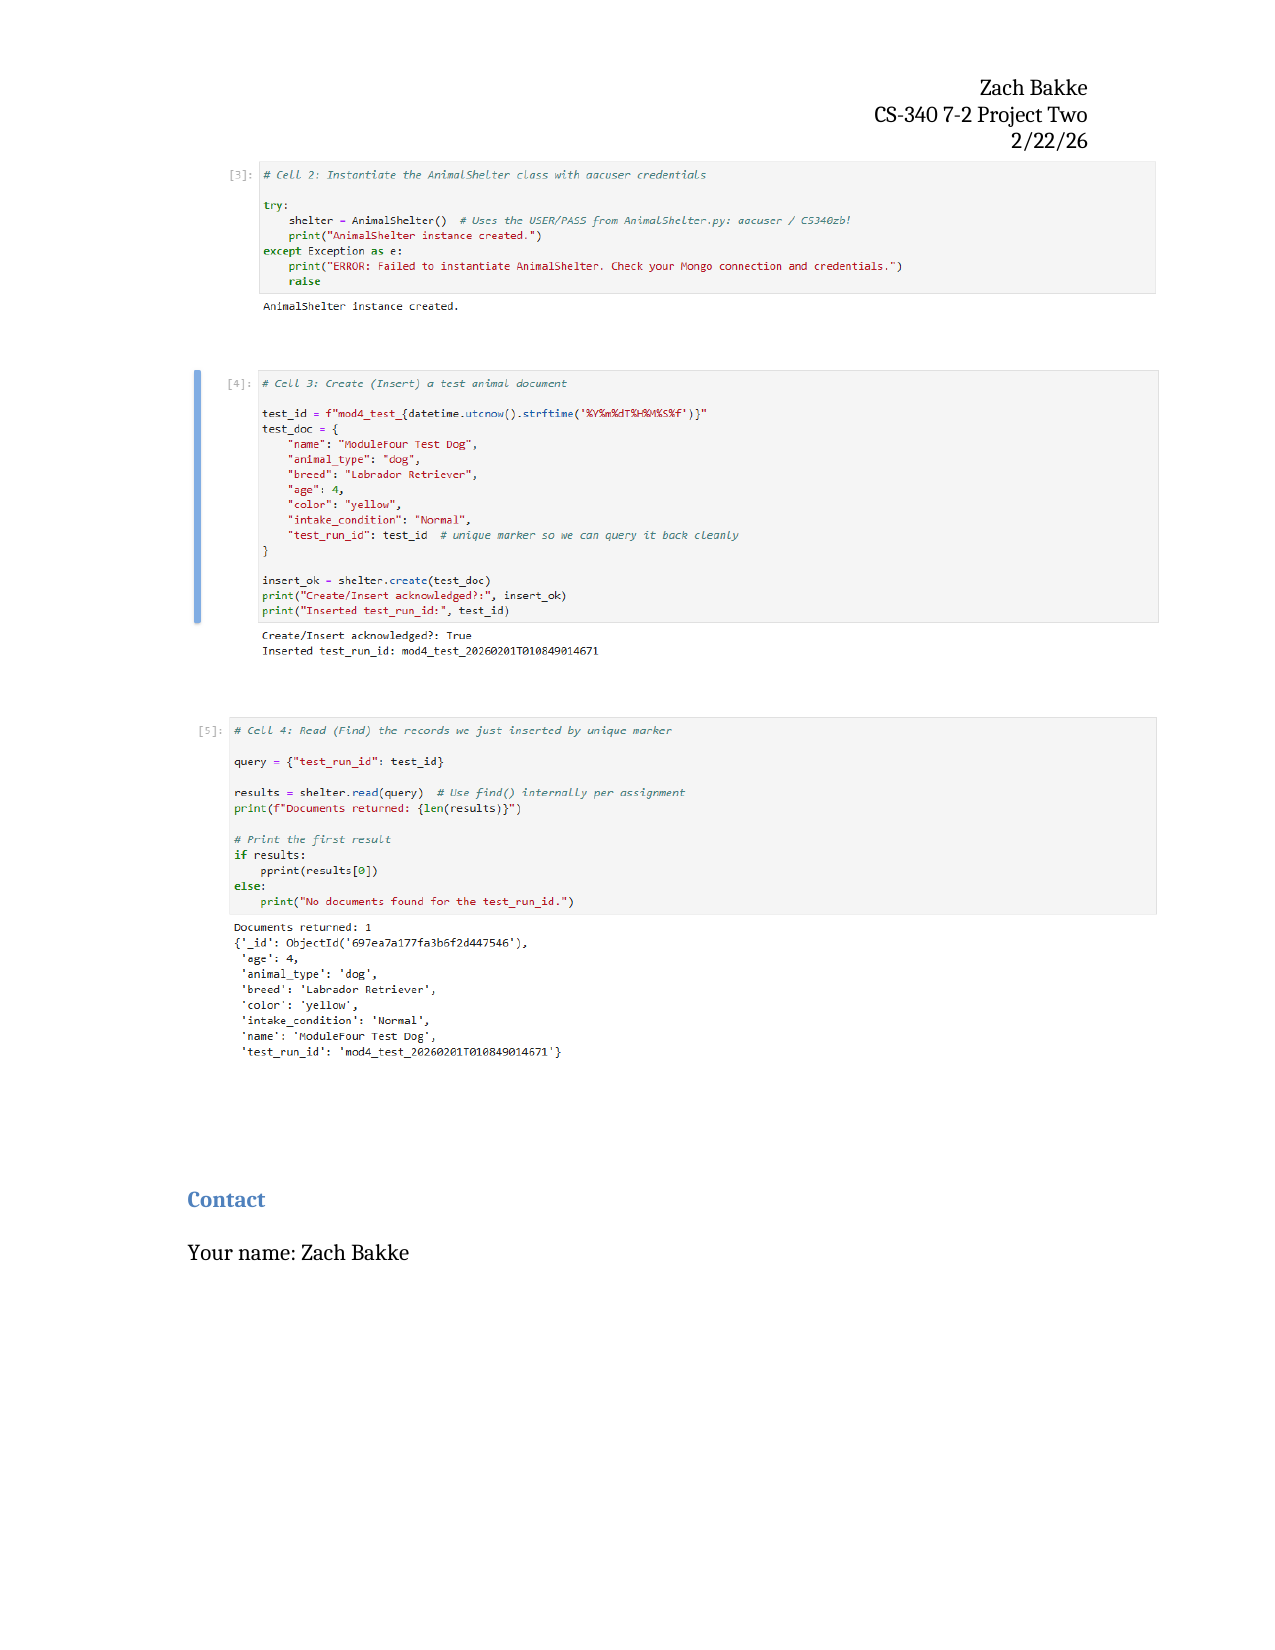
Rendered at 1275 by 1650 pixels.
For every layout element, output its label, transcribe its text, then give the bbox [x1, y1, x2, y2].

text Your name: Zach Bakke [187, 1239, 1087, 1266]
subtitle Contact [187, 1187, 1087, 1213]
picture [187, 154, 1163, 313]
picture [187, 709, 1163, 1066]
picture [187, 359, 1163, 663]
